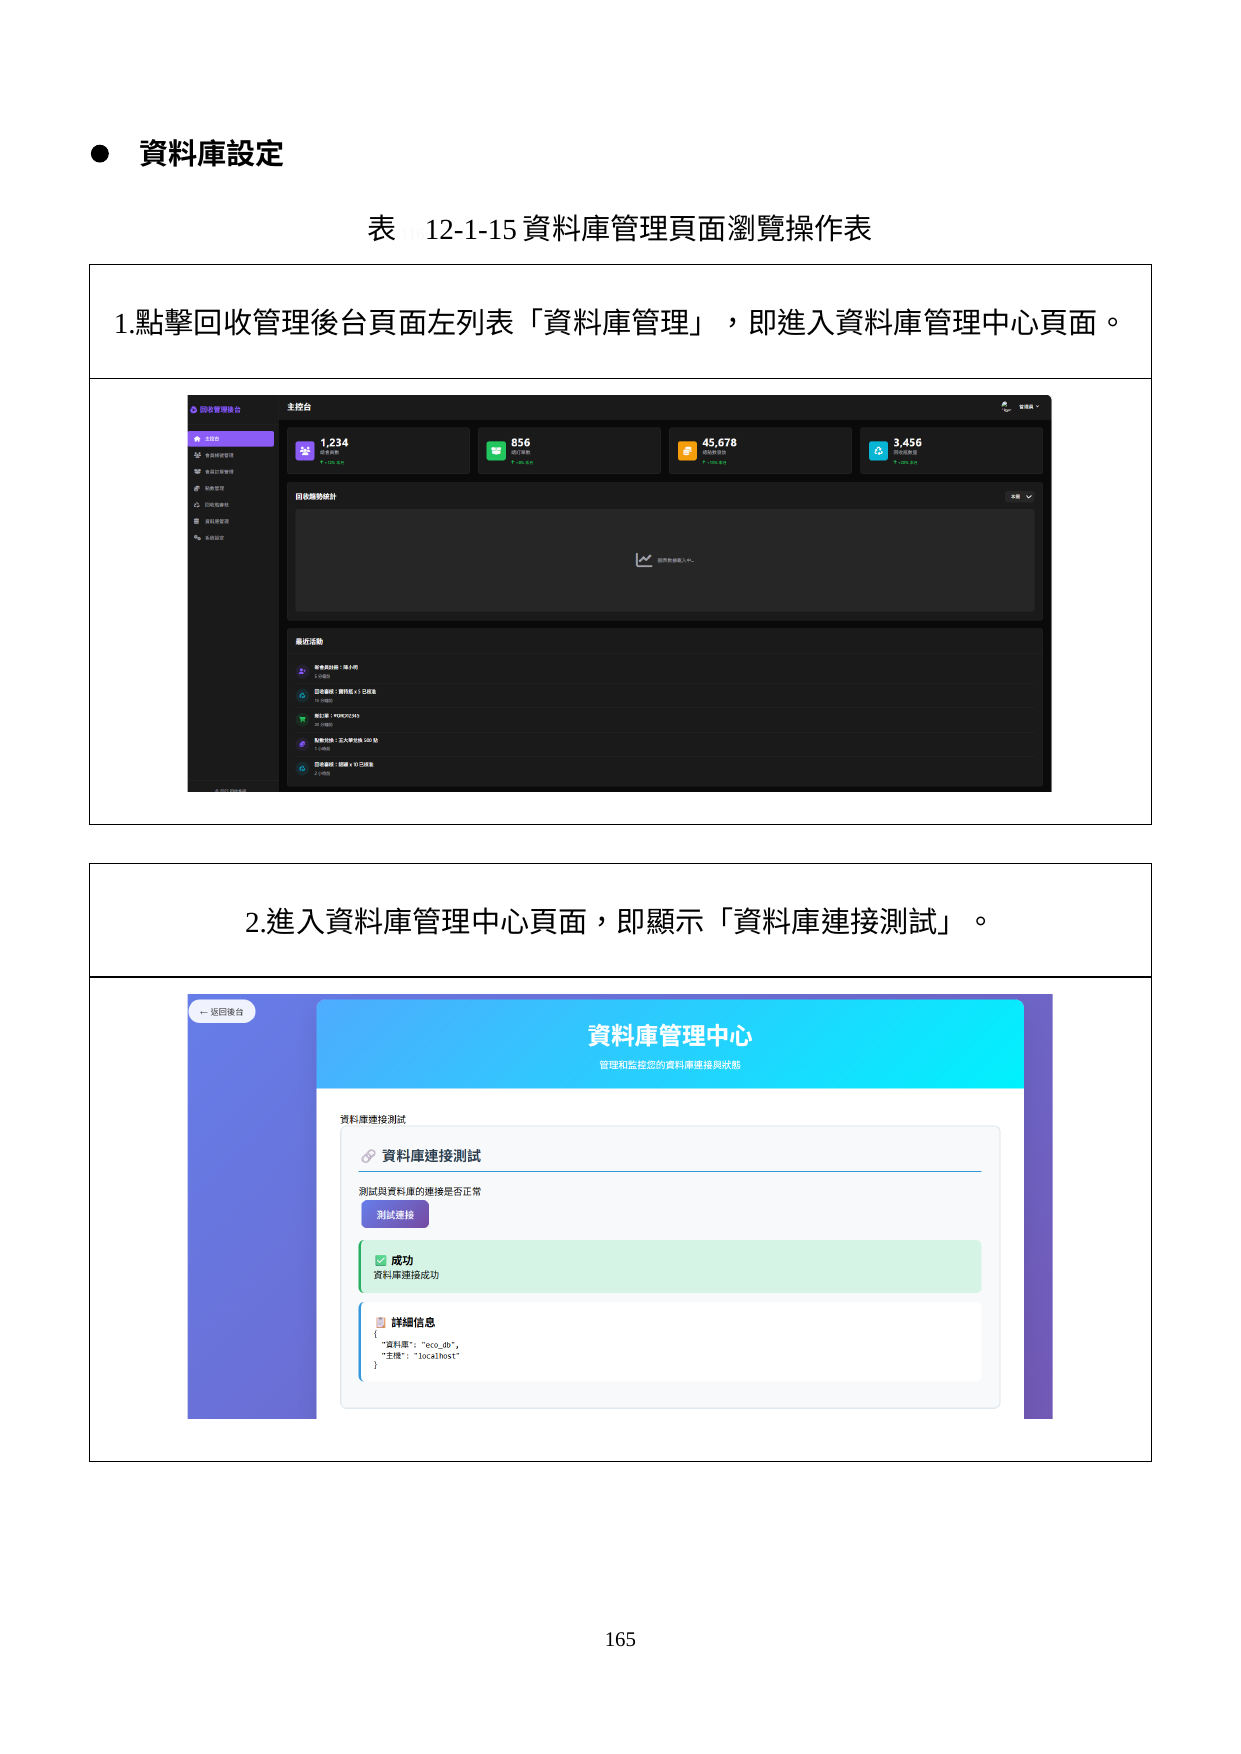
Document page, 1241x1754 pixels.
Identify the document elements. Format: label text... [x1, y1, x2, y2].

picture [187, 395, 1053, 792]
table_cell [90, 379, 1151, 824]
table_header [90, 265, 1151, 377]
picture [187, 994, 1053, 1419]
text 表11612-1-15資料庫管理頁面瀏覽操作表 [89, 189, 1152, 264]
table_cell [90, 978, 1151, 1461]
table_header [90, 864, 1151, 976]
list 資料庫設定 [89, 114, 1152, 189]
